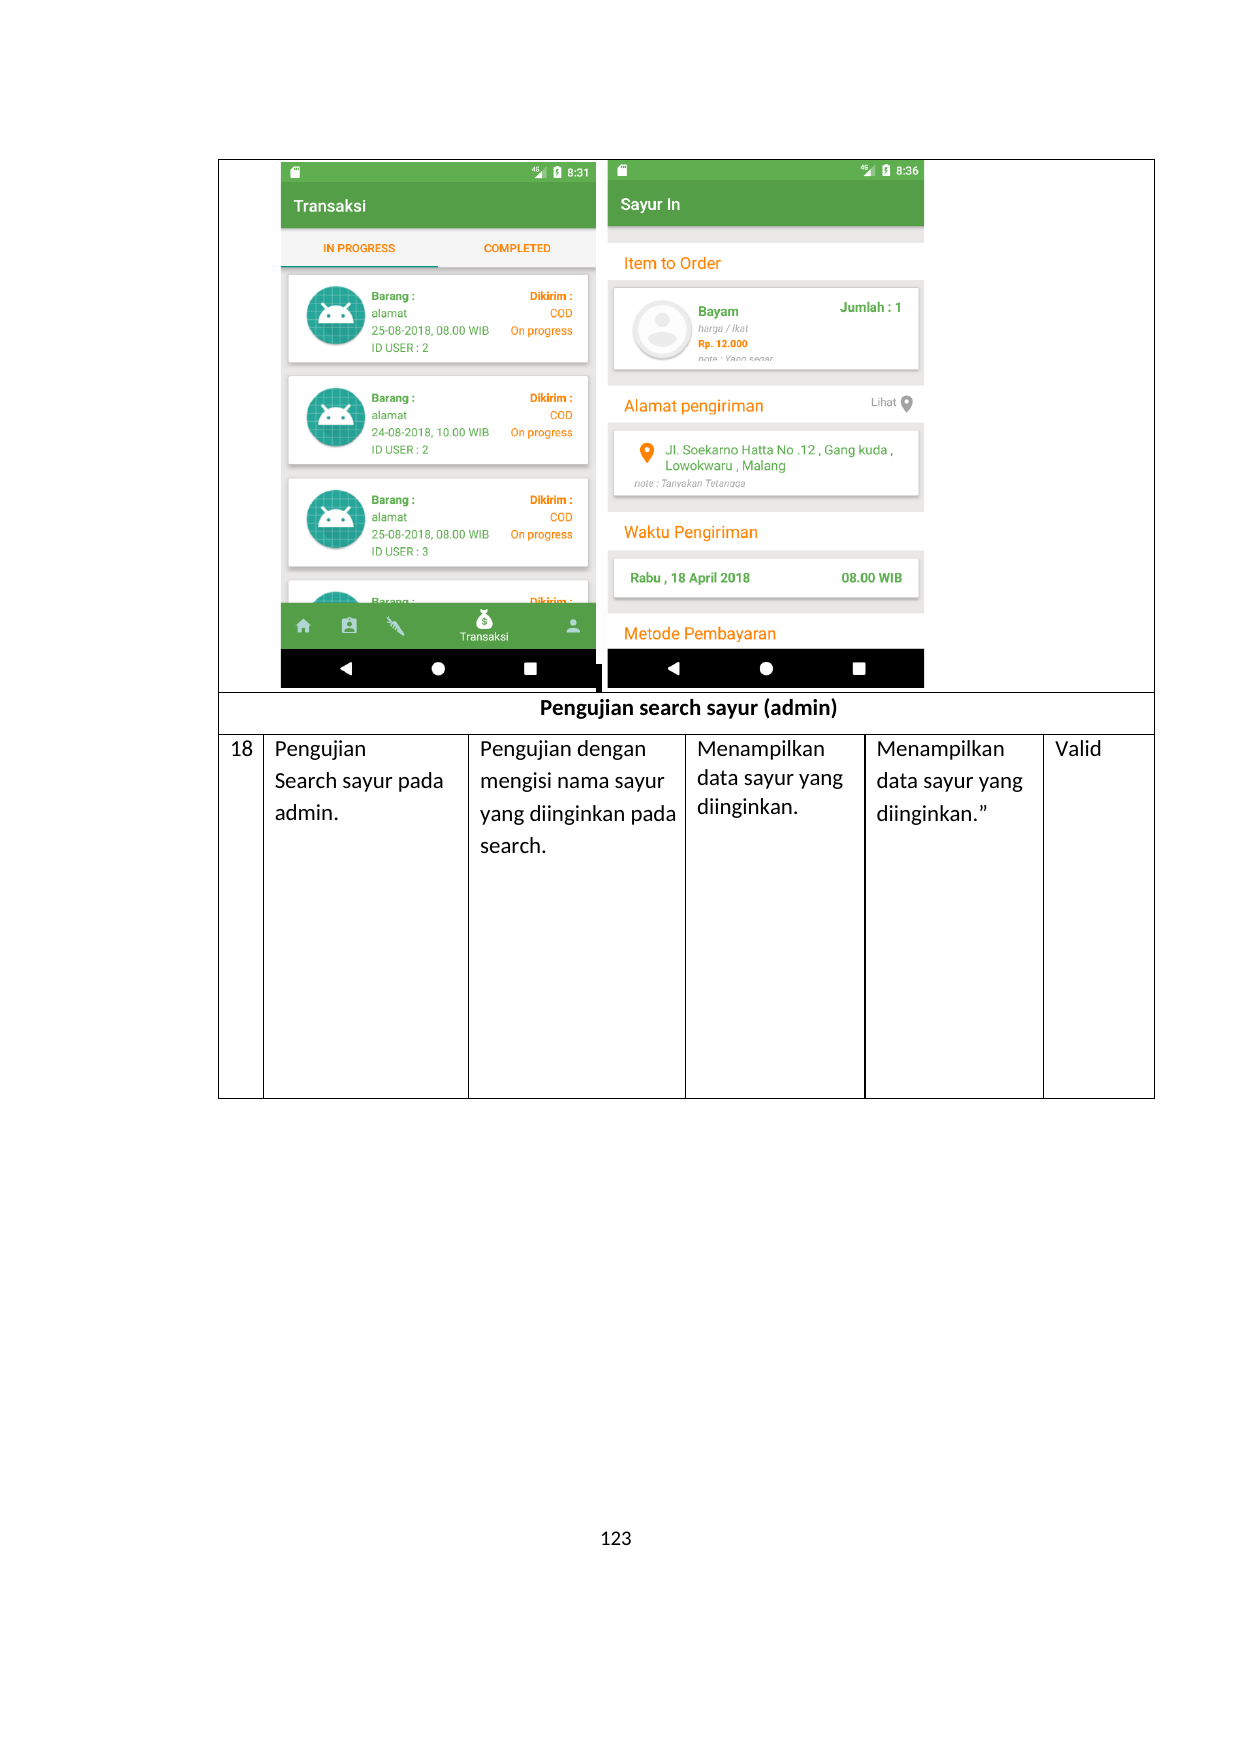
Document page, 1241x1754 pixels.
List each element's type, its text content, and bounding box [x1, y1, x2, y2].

picture [280, 162, 596, 688]
table_cell Pengujian search sayur (admin) [219, 693, 1154, 733]
table_cell Pengujian dengan mengisi nama sayur yang diinginkan pada search. [469, 735, 685, 1098]
picture [607, 160, 925, 688]
table_cell Menampilkan data sayur yang diinginkan. [686, 735, 864, 1098]
table_cell Menampilkan data sayur yang diinginkan.” [866, 735, 1043, 1098]
table_cell 18 [219, 735, 263, 1098]
table_cell Pengujian Search sayur pada admin. [264, 735, 468, 1098]
table_cell [219, 160, 1154, 692]
table_cell Valid [1044, 735, 1154, 1098]
